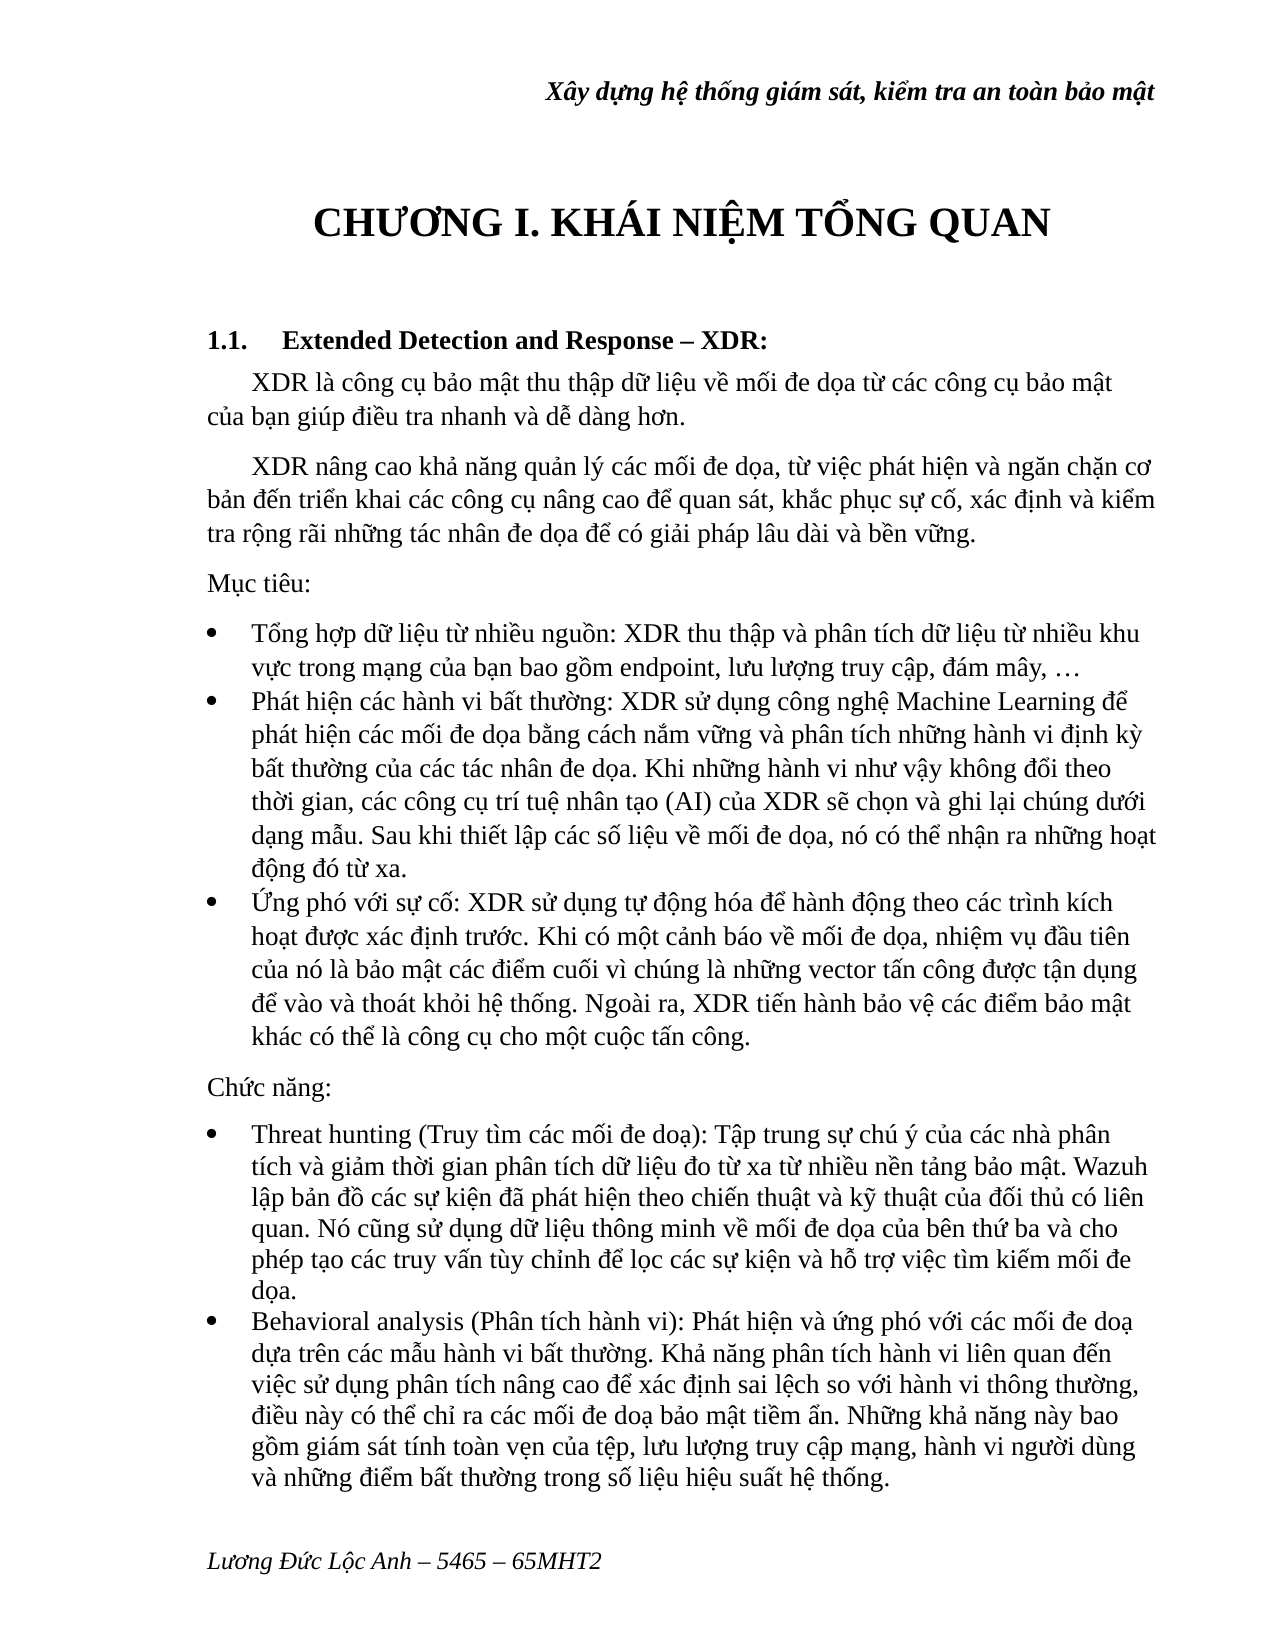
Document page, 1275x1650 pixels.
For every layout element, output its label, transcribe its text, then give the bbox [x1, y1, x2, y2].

list Behavioral analysis (Phân tích hành vi): Phát hiện và ứng phó với các mối đe doạ dựa trên các mẫu hành vi bất thường. Khả năng phân tích hành vi liên quan đến việc sử dụng phân tích nâng cao để xác định sai lệch so với hành vi thông thường, điều này có thể chỉ ra các mối đe doạ bảo mật tiềm ẩn. Những khả năng này bao gồm giám sát tính toàn vẹn của tệp, lưu lượng truy cập mạng, hành vi người dùng và những điểm bất thường trong số liệu hiệu suất hệ thống. [207, 1305, 1157, 1492]
text XDR nâng cao khả năng quản lý các mối đe dọa, từ việc phát hiện và ngăn chặn cơ bản đến triển khai các công cụ nâng cao để quan sát, khắc phục sự cố, xác định và kiểm tra rộng rãi những tác nhân đe dọa để có giải pháp lâu dài và bền vững. [207, 450, 1157, 548]
list Tổng hợp dữ liệu từ nhiều nguồn: XDR thu thập và phân tích dữ liệu từ nhiều khu vực trong mạng của bạn bao gồm endpoint, lưu lượng truy cập, đám mây, … [207, 617, 1157, 682]
text Mục tiêu: [207, 567, 1157, 598]
text XDR là công cụ bảo mật thu thập dữ liệu về mối đe dọa từ các công cụ bảo mật của bạn giúp điều tra nhanh và dễ dàng hơn. [207, 366, 1157, 431]
list Ứng phó với sự cố: XDR sử dụng tự động hóa để hành động theo các trình kích hoạt được xác định trước. Khi có một cảnh báo về mối đe dọa, nhiệm vụ đầu tiên của nó là bảo mật các điểm cuối vì chúng là những vector tấn công được tận dụng để vào và thoát khỏi hệ thống. Ngoài ra, XDR tiến hành bảo vệ các điểm bảo mật khác có thể là công cụ cho một cuộc tấn công. [207, 886, 1157, 1052]
text Chức năng: [207, 1071, 1157, 1102]
subtitle Extended Detection and Response – XDR: [207, 324, 1157, 355]
list Phát hiện các hành vi bất thường: XDR sử dụng công nghệ Machine Learning để phát hiện các mối đe dọa bằng cách nắm vững và phân tích những hành vi định kỳ bất thường của các tác nhân đe dọa. Khi những hành vi như vậy không đổi theo thời gian, các công cụ trí tuệ nhân tạo (AI) của XDR sẽ chọn và ghi lại chúng dưới dạng mẫu. Sau khi thiết lập các số liệu về mối đe dọa, nó có thể nhận ra những hoạt động đó từ xa. [207, 684, 1157, 883]
subtitle CHƯƠNG I. KHÁI NIỆM TỔNG QUAN [207, 198, 1157, 246]
list Threat hunting (Truy tìm các mối đe doạ): Tập trung sự chú ý của các nhà phân tích và giảm thời gian phân tích dữ liệu đo từ xa từ nhiều nền tảng bảo mật. Wazuh lập bản đồ các sự kiện đã phát hiện theo chiến thuật và kỹ thuật của đối thủ có liên quan. Nó cũng sử dụng dữ liệu thông minh về mối đe dọa của bên thứ ba và cho phép tạo các truy vấn tùy chỉnh để lọc các sự kiện và hỗ trợ việc tìm kiếm mối đe dọa. [207, 1118, 1157, 1305]
